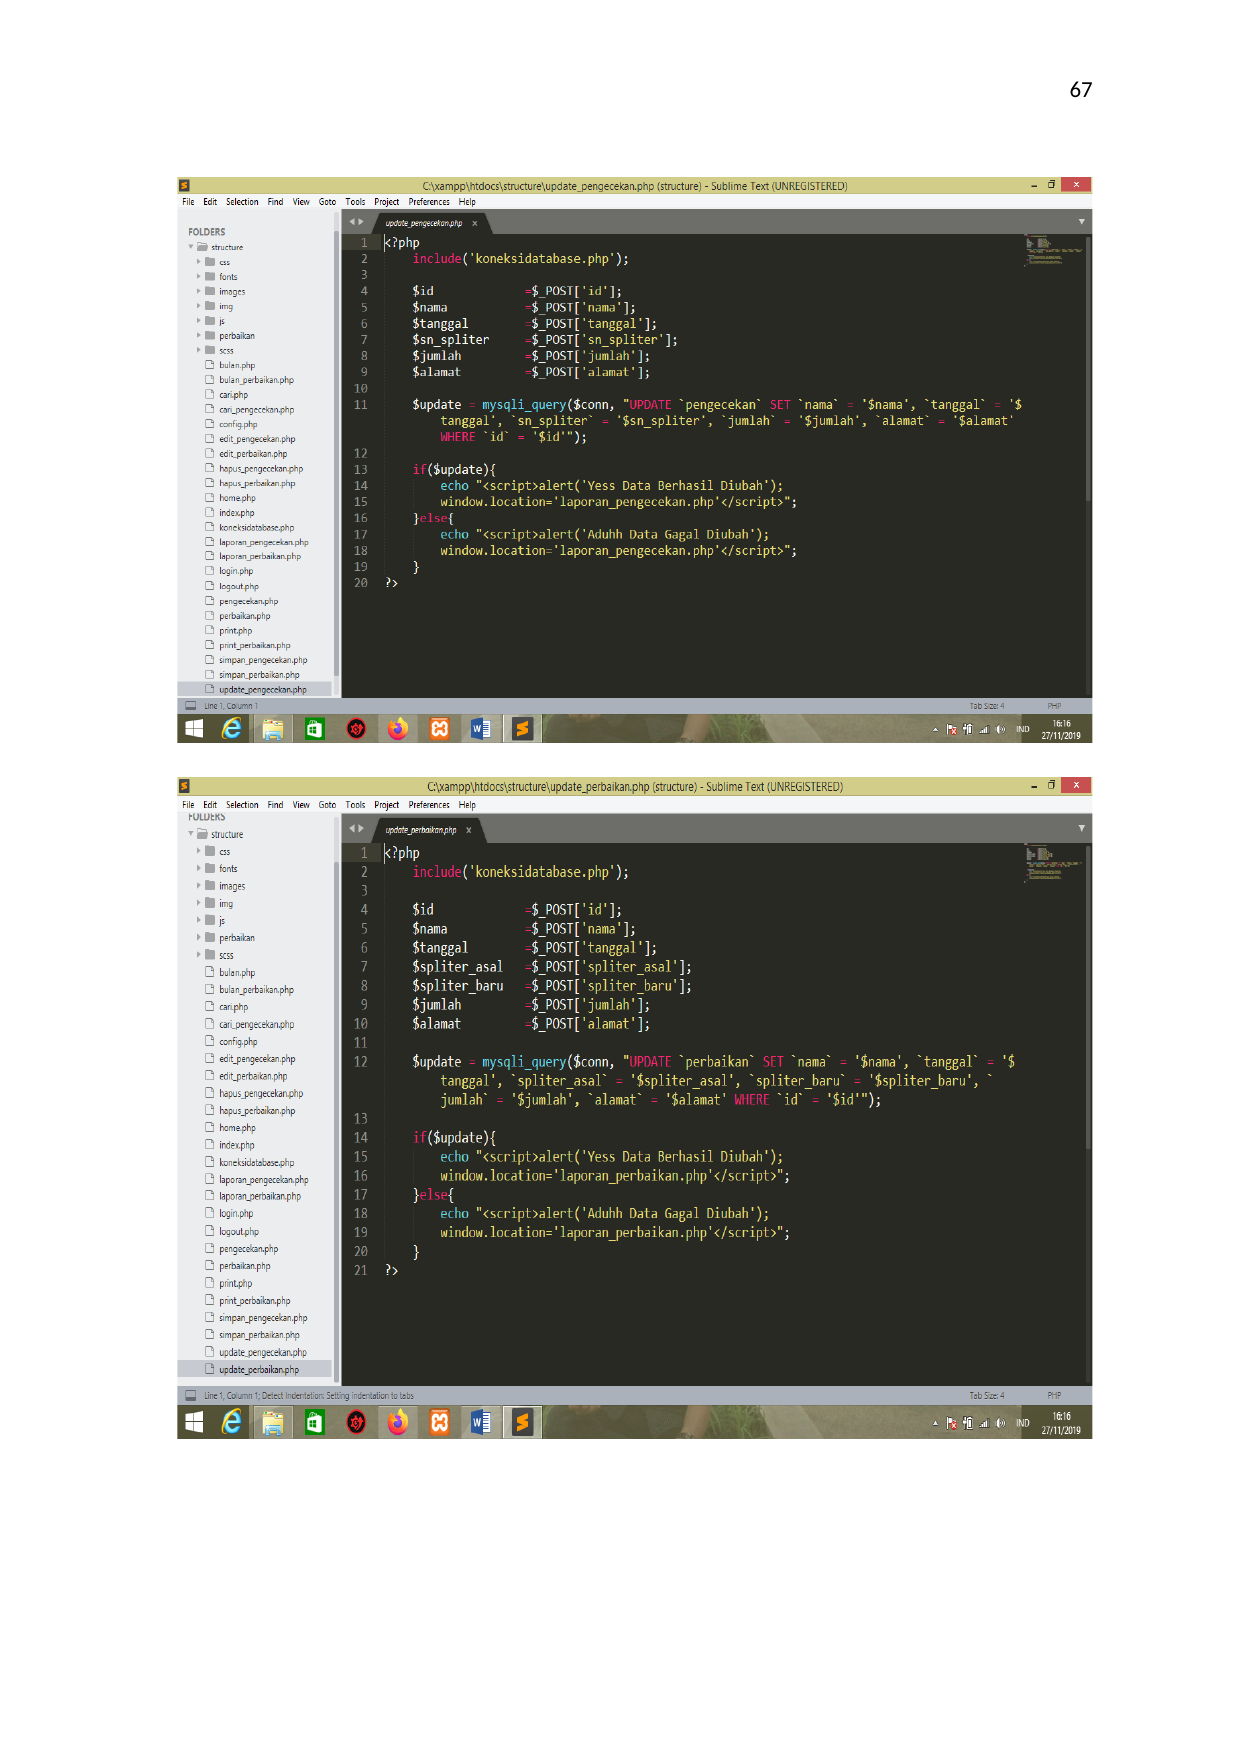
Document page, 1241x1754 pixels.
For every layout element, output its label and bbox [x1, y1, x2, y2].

picture [177, 177, 1093, 743]
picture [177, 777, 1093, 1439]
